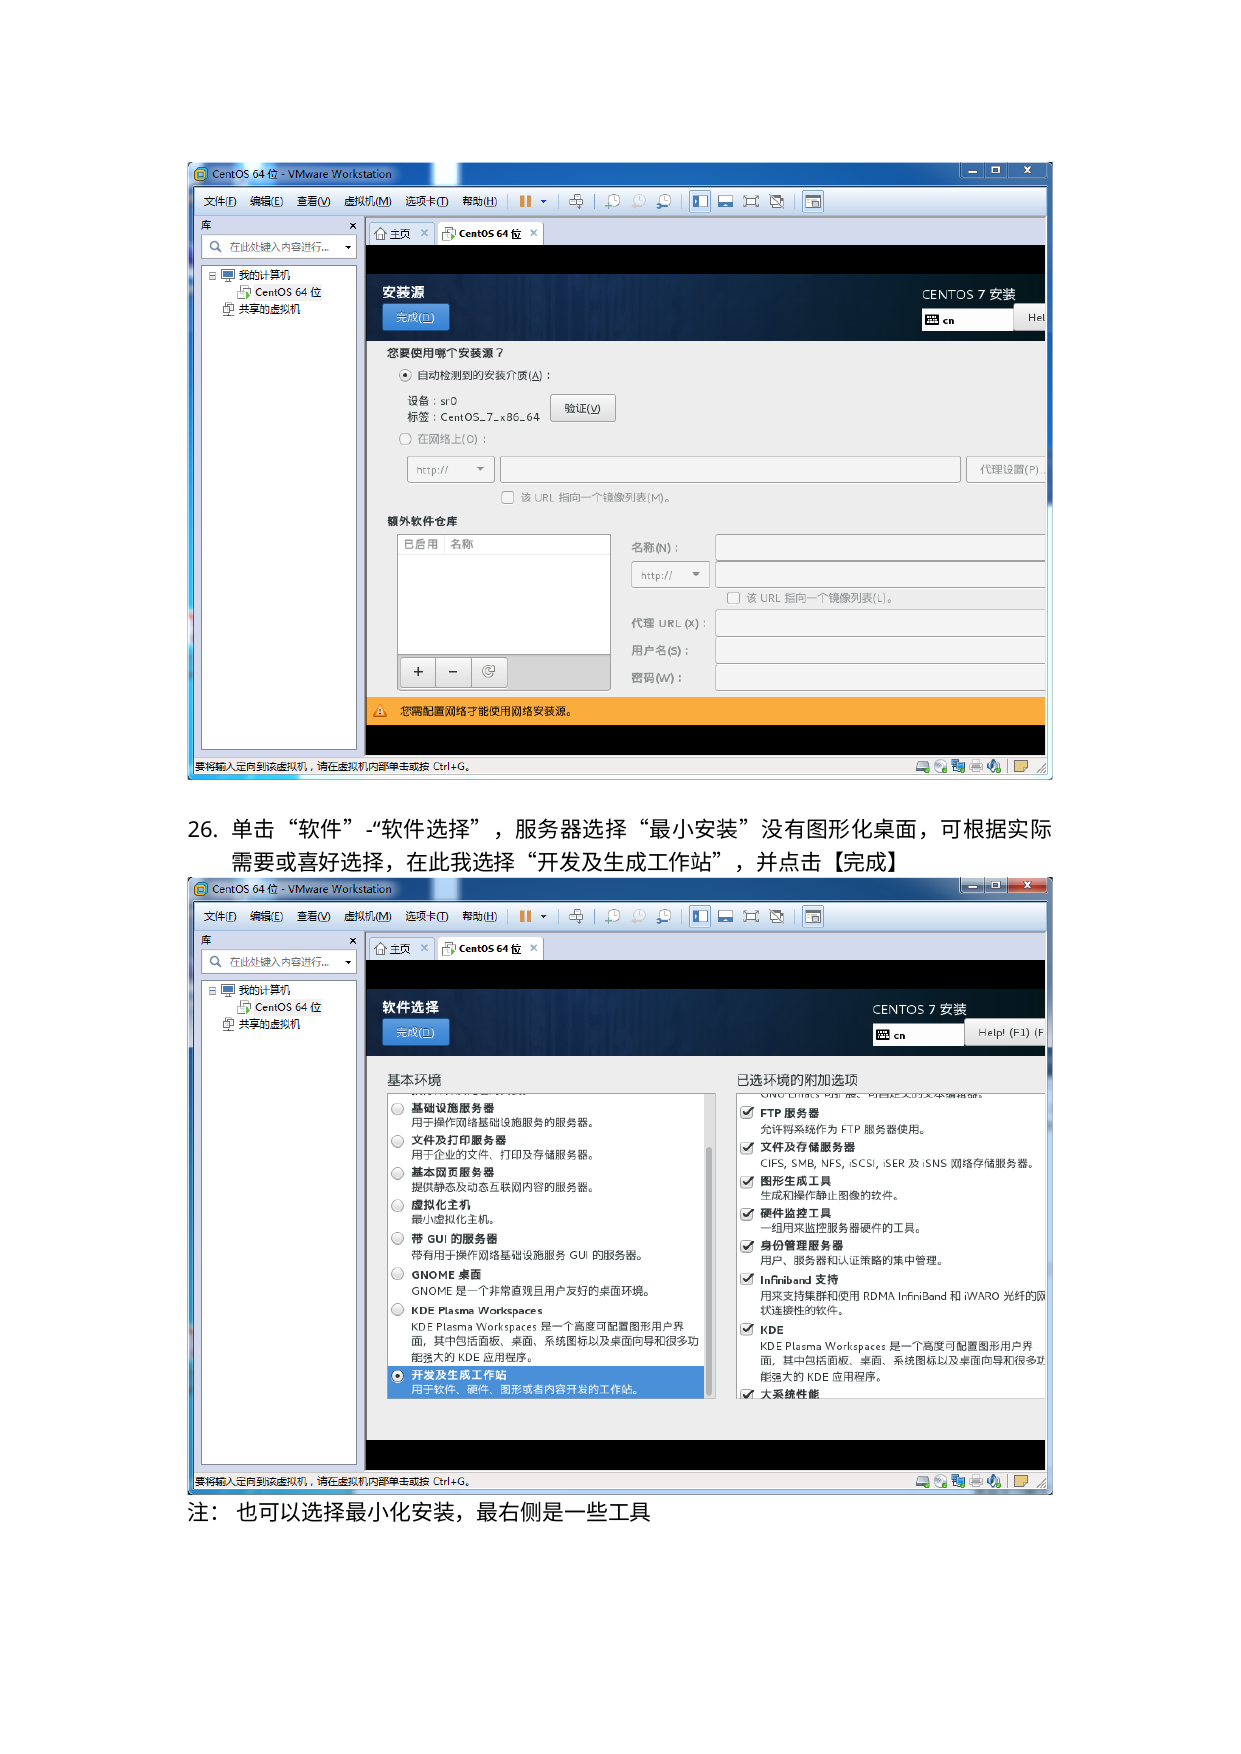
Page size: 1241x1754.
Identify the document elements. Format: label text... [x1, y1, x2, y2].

picture [187, 877, 1053, 1495]
picture [187, 162, 1053, 780]
text 注： 也可以选择最小化安装，最右侧是一些工具 [187, 1495, 1053, 1527]
list 单击“软件”-“软件选择”，服务器选择“最小安装”没有图形化桌面，可根据实际需要或喜好选择，在此我选择“开发及生成工作站”，并点击【完成】 [187, 812, 1053, 877]
